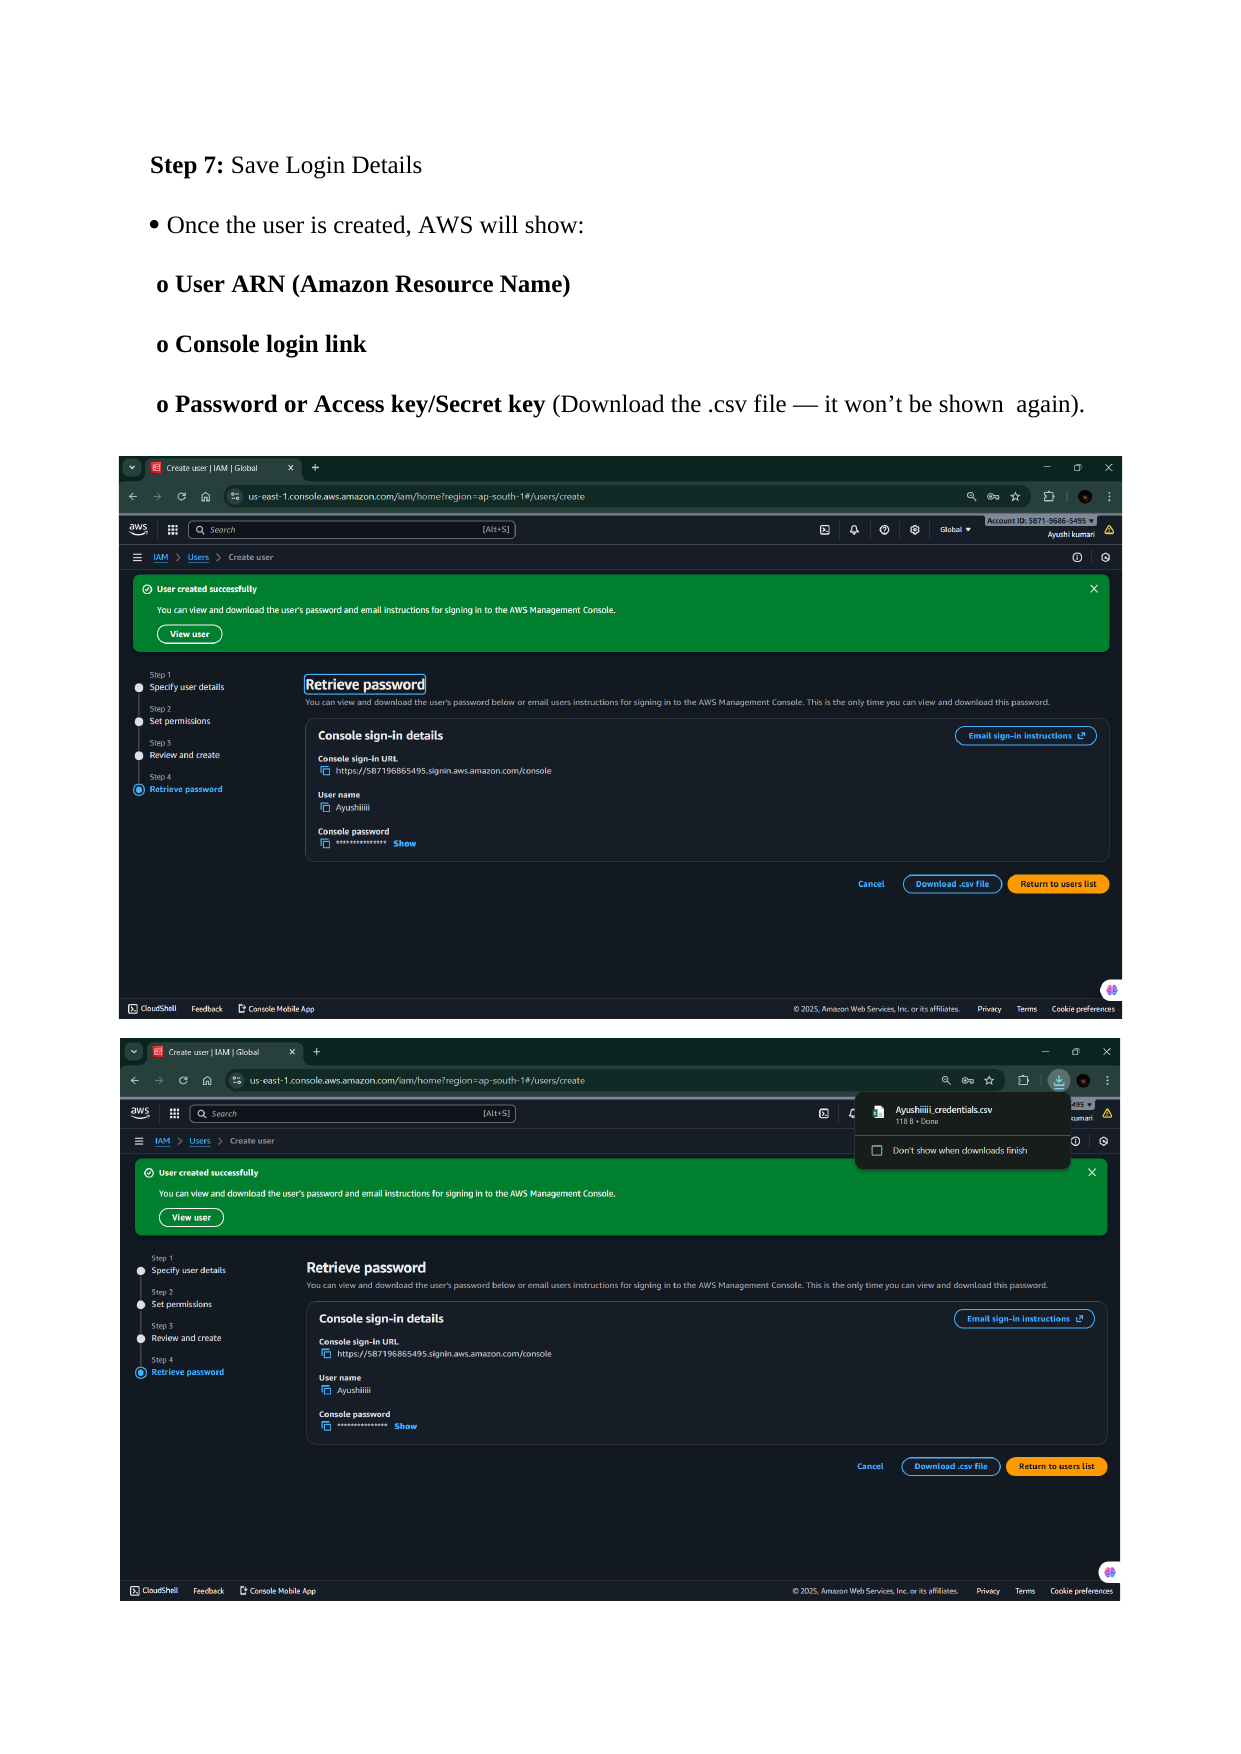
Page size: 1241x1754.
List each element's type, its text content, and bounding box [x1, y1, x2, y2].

text Step 7: Save Login Details [150, 150, 1090, 179]
picture [118, 456, 1123, 1019]
text o User ARN (Amazon Resource Name) [150, 269, 1090, 298]
text o Password or Access key/Secret key (Download the .csv file — it won’t be shown again). [150, 389, 1090, 418]
text o Console login link [150, 329, 1090, 358]
picture [120, 1038, 1121, 1601]
text Once the user is created, AWS will show: [150, 210, 1090, 238]
